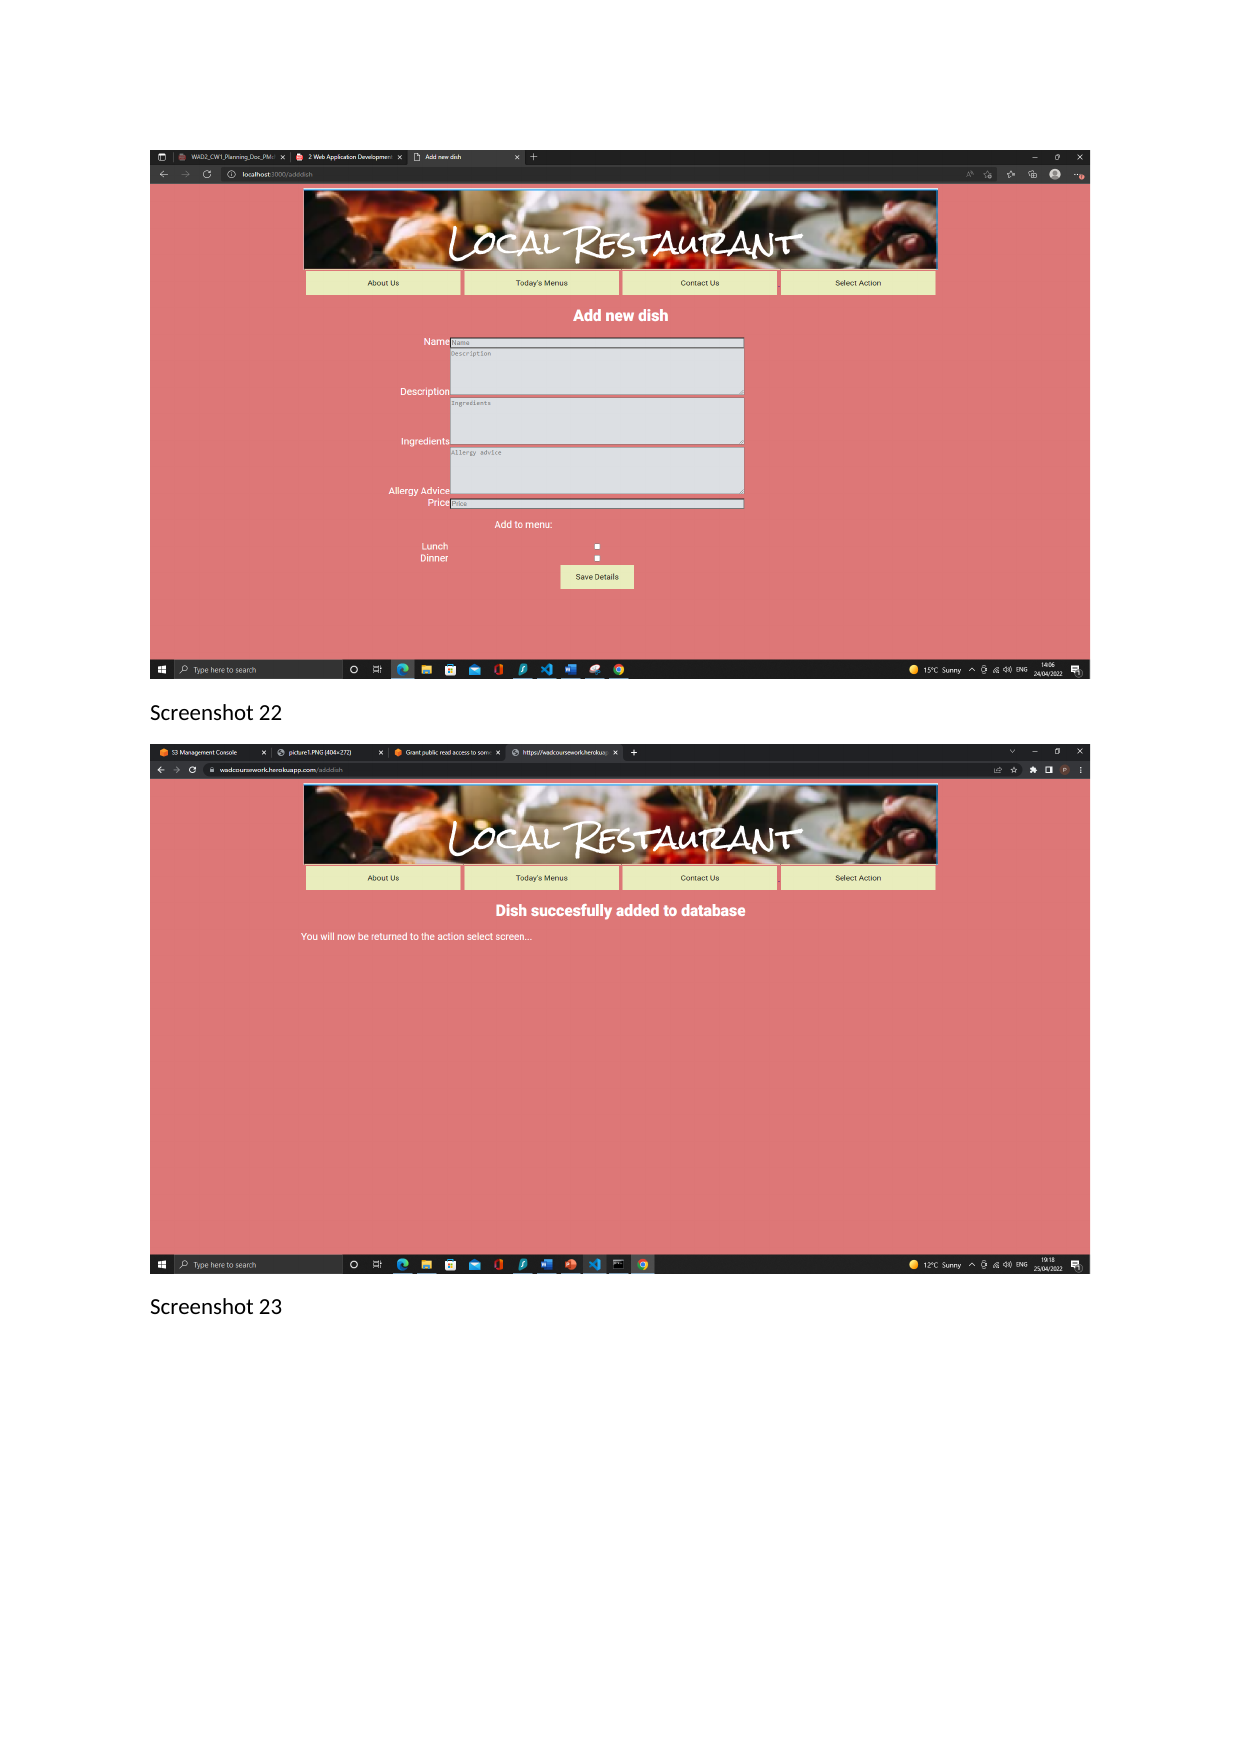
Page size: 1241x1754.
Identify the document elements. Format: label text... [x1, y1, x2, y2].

text Screenshot 22 [150, 698, 1090, 726]
text Screenshot 23 [150, 1292, 1090, 1320]
picture [150, 150, 1091, 679]
picture [150, 744, 1091, 1274]
